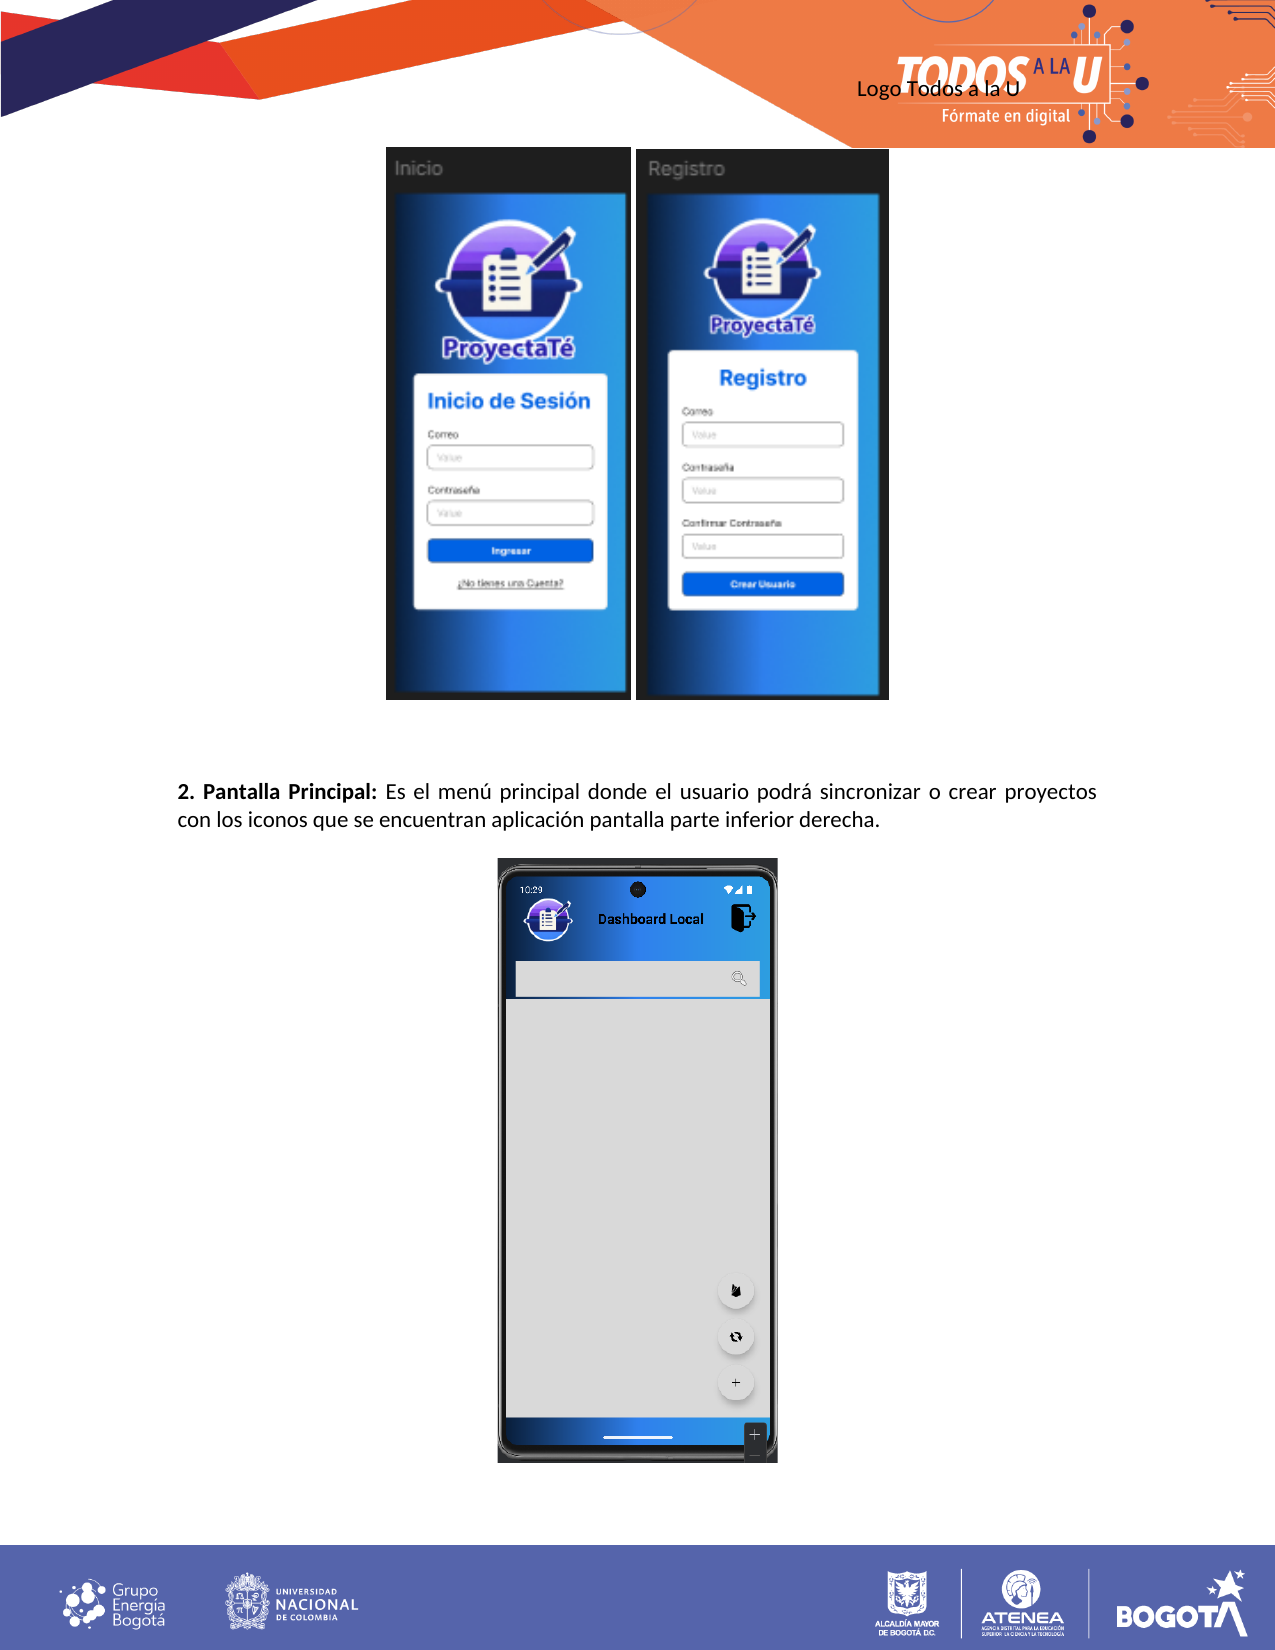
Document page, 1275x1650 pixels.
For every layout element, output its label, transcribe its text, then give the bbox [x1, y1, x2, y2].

picture [636, 149, 889, 700]
picture [0, 0, 1275, 700]
picture [497, 858, 778, 1463]
text 2. Pantalla Principal: Es el menú principal donde el usuario podrá sincronizar o crear proyectos con los iconos que se encuentran aplicación pantalla parte inferior derecha. [177, 777, 1098, 833]
picture [0, 1545, 1275, 1650]
